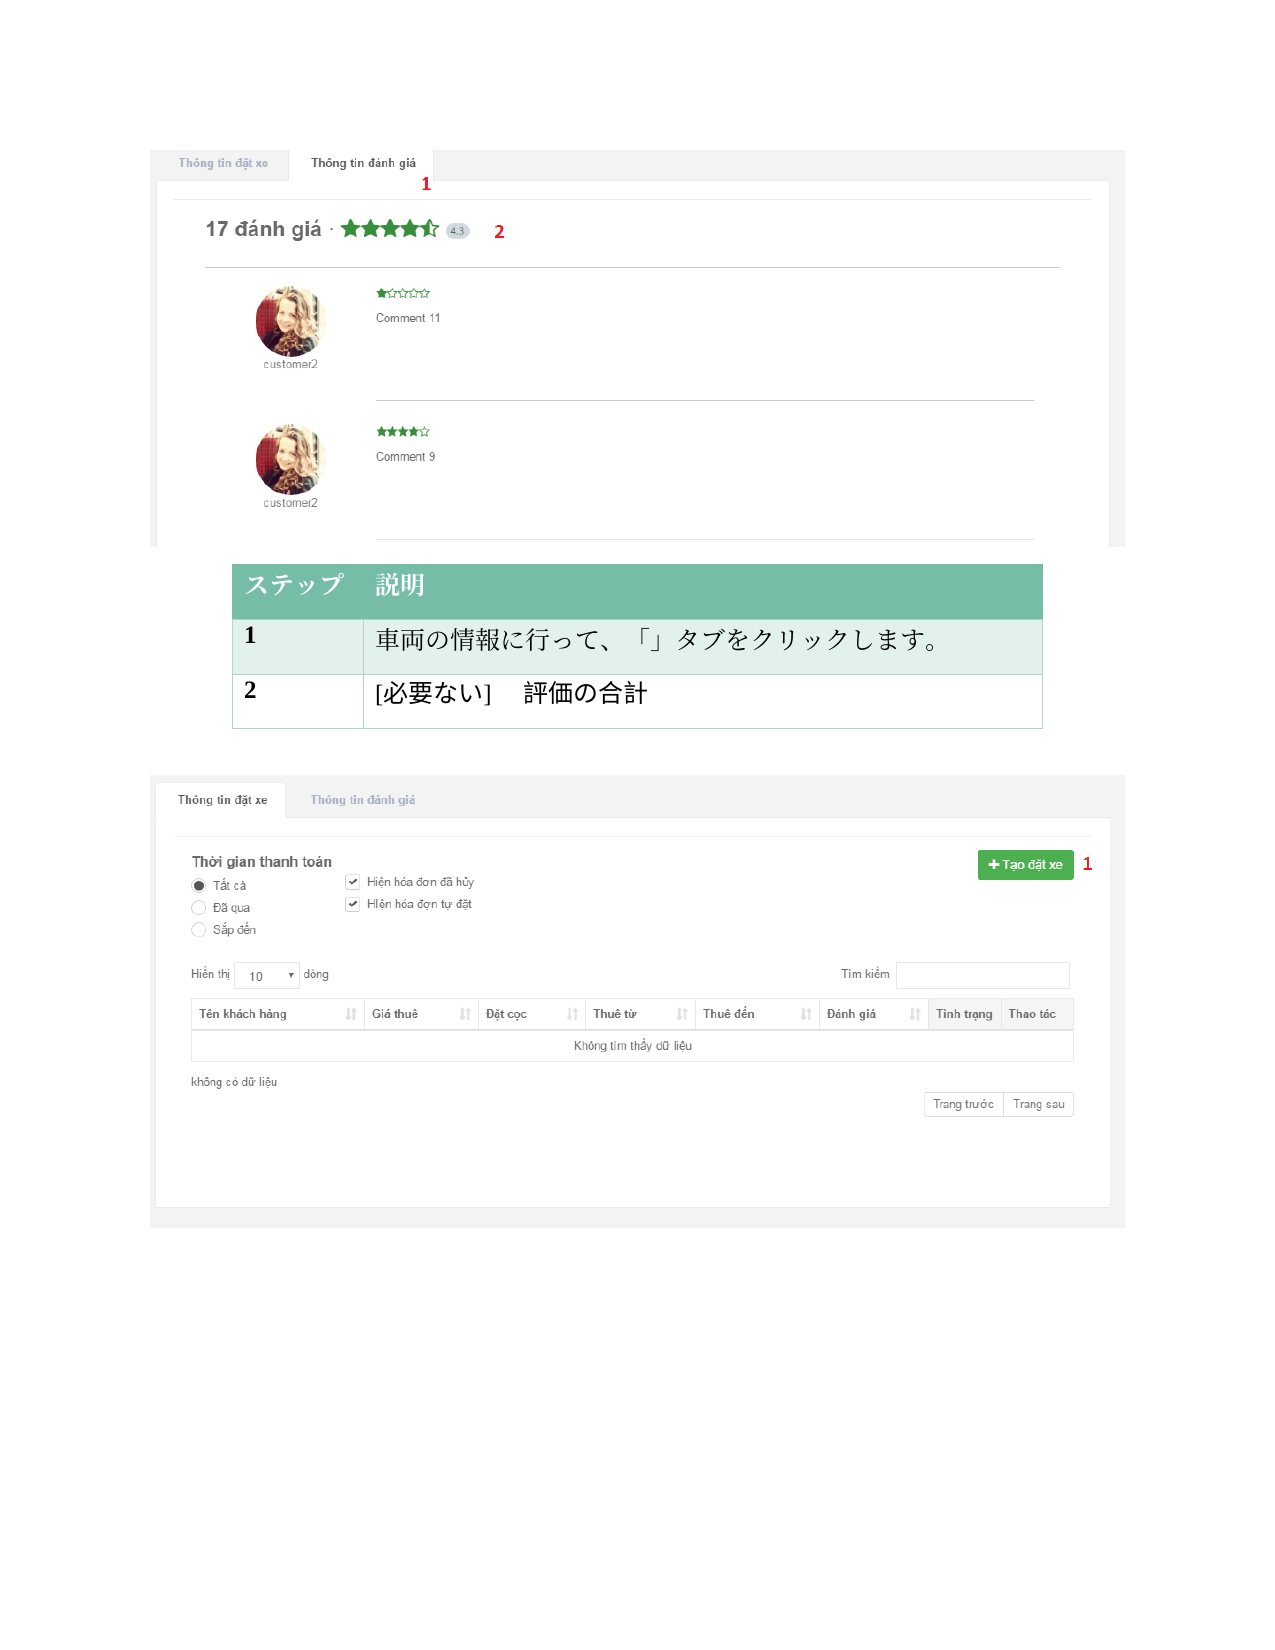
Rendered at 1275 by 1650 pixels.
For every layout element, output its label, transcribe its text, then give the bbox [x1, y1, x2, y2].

table_cell 車両の情報に行って、「」タブをクリックします。 [364, 620, 1042, 674]
table_cell 1 [233, 620, 363, 674]
table_cell 2 [233, 675, 363, 727]
table_cell [必要ない] 評価の合計 [364, 675, 1042, 727]
table_header ステップ [233, 565, 363, 619]
picture [150, 775, 1125, 1228]
picture [150, 150, 1125, 547]
table_header 説明 [364, 565, 1042, 619]
